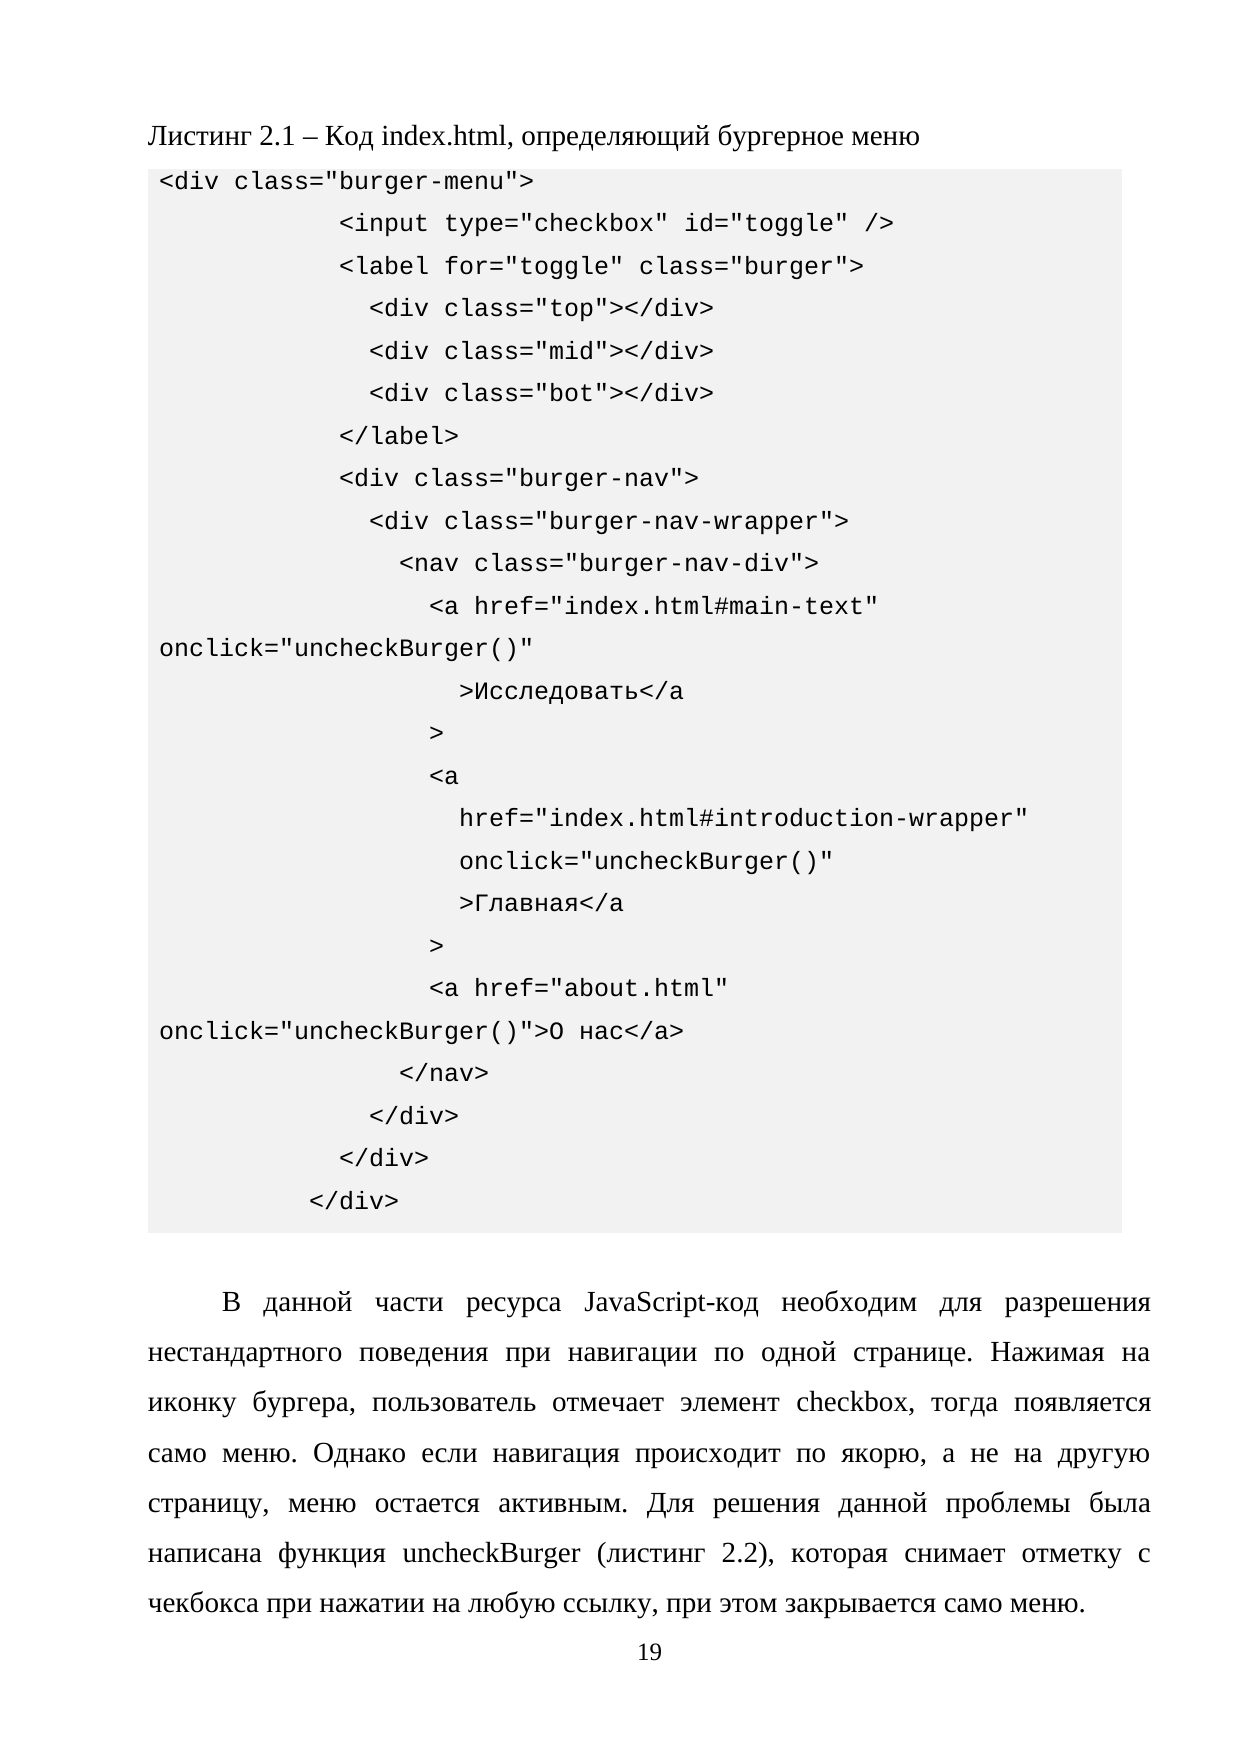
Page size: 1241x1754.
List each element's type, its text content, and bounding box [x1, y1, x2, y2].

text В данной части ресурса JavaScript-код необходим для разрешения нестандартного поведения при навигации по одной странице. Нажимая на иконку бургера, пользователь отмечает элемент checkbox, тогда появляется само меню. Однако если навигация происходит по якорю, а не на другую страницу, меню остается активным. Для решения данной проблемы была написана функция uncheckBurger (листинг 2.2), которая снимает отметку с чекбокса при нажатии на любую ссылку, при этом закрывается само меню. [148, 1284, 1152, 1619]
table_header <div class="burger-menu"> <input type="checkbox" id="toggle" /> <label for="toggle" class="burger"> <div class="top"></div> <div class="mid"></div> <div class="bot"></div> </label> <div class="burger-nav"> <div class="burger-nav-wrapper"> <nav class="burger-nav-div"> <a href="index.html#main-text" onclick="uncheckBurger()" >Исследовать</a > <a href="index.html#introduction-wrapper" onclick="uncheckBurger()" >Главная</a > <a href="about.html" onclick="uncheckBurger()">О нас</a> </nav> </div> </div> </div> [148, 169, 1122, 1233]
text Листинг 2.1 – Код index.html, определяющий бургерное меню [148, 118, 1152, 152]
